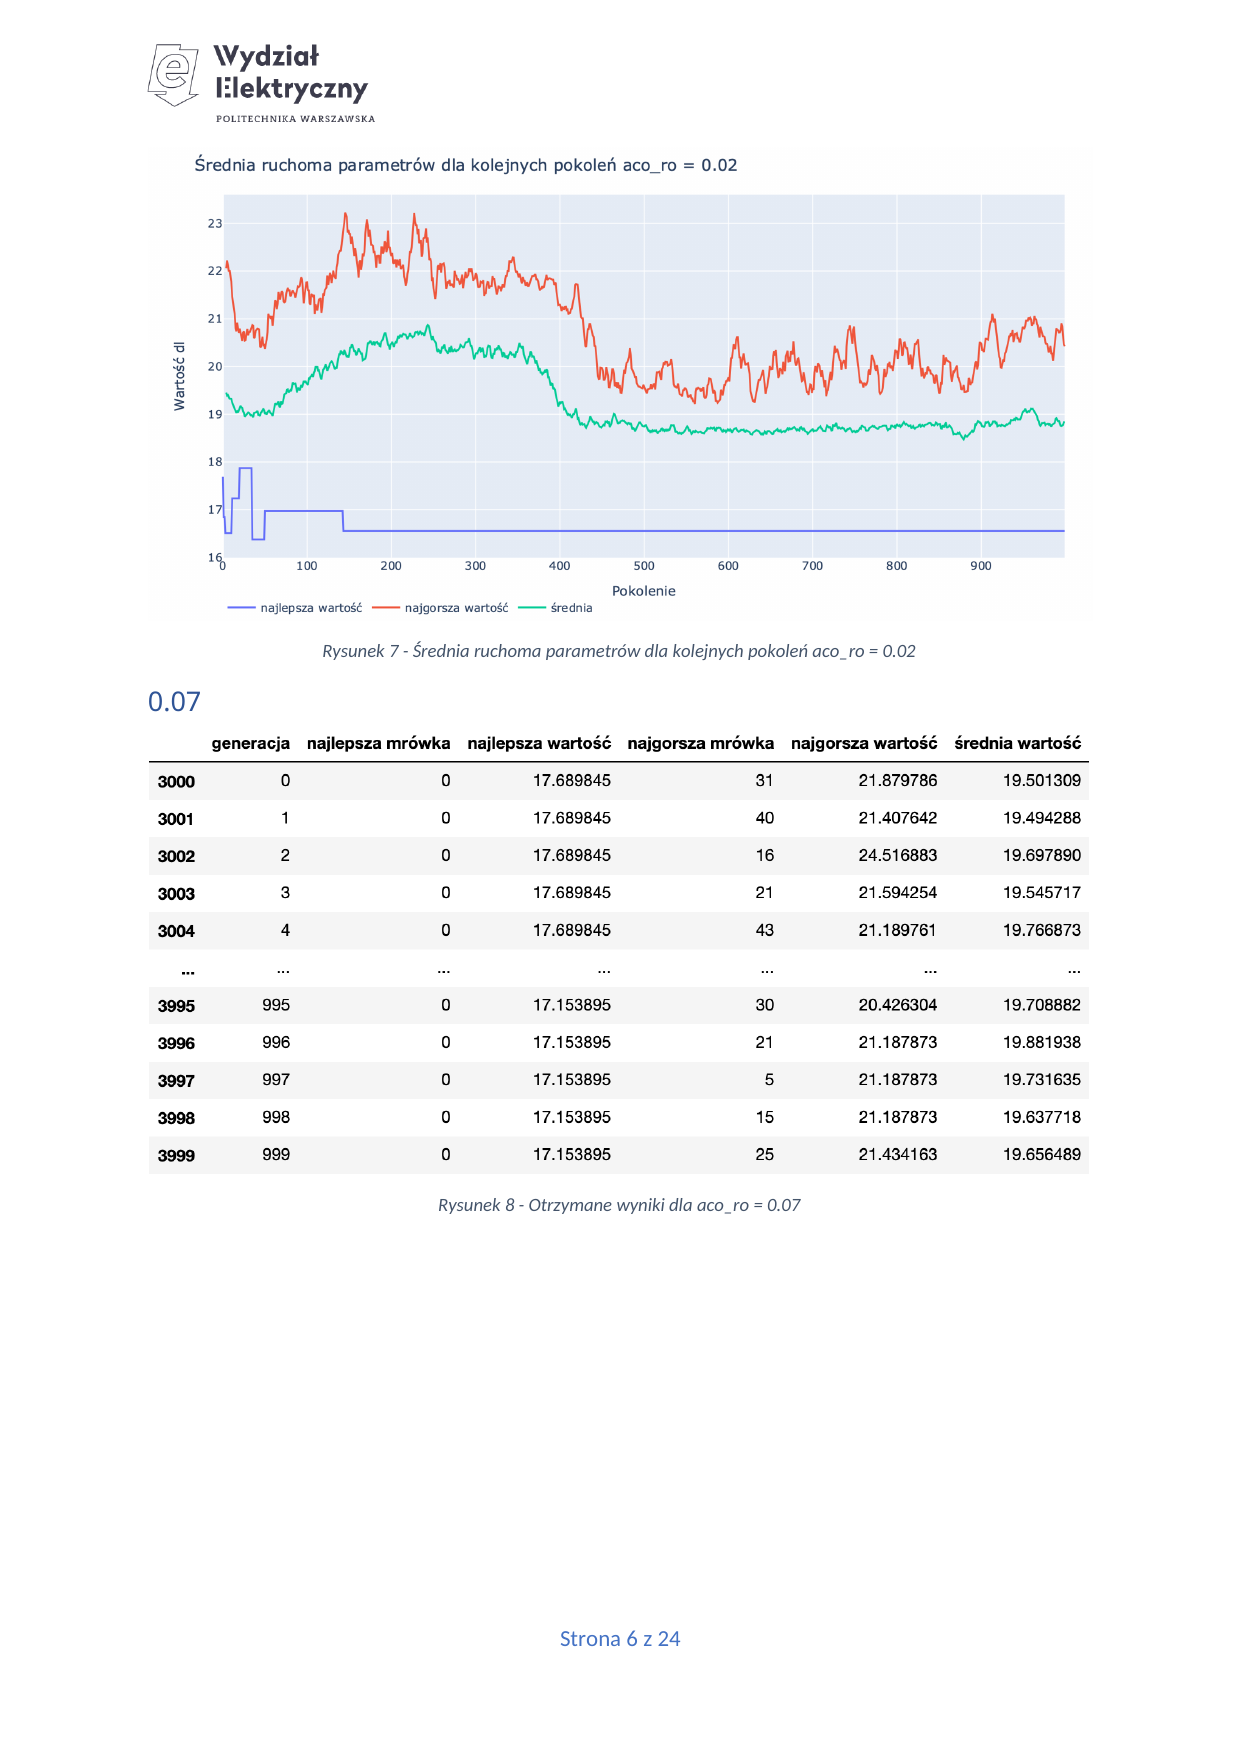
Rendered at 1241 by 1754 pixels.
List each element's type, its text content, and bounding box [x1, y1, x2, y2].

picture [147, 44, 375, 122]
text Rysunek 7 - Średnia ruchoma parametrów dla kolejnych pokoleń aco_ro = 0.02 [148, 639, 1093, 662]
subtitle 0.07 [148, 683, 1093, 719]
text Rysunek 8 - Otrzymane wyniki dla aco_ro = 0.07 [148, 1193, 1093, 1216]
picture [147, 722, 1093, 1175]
picture [147, 147, 1093, 621]
